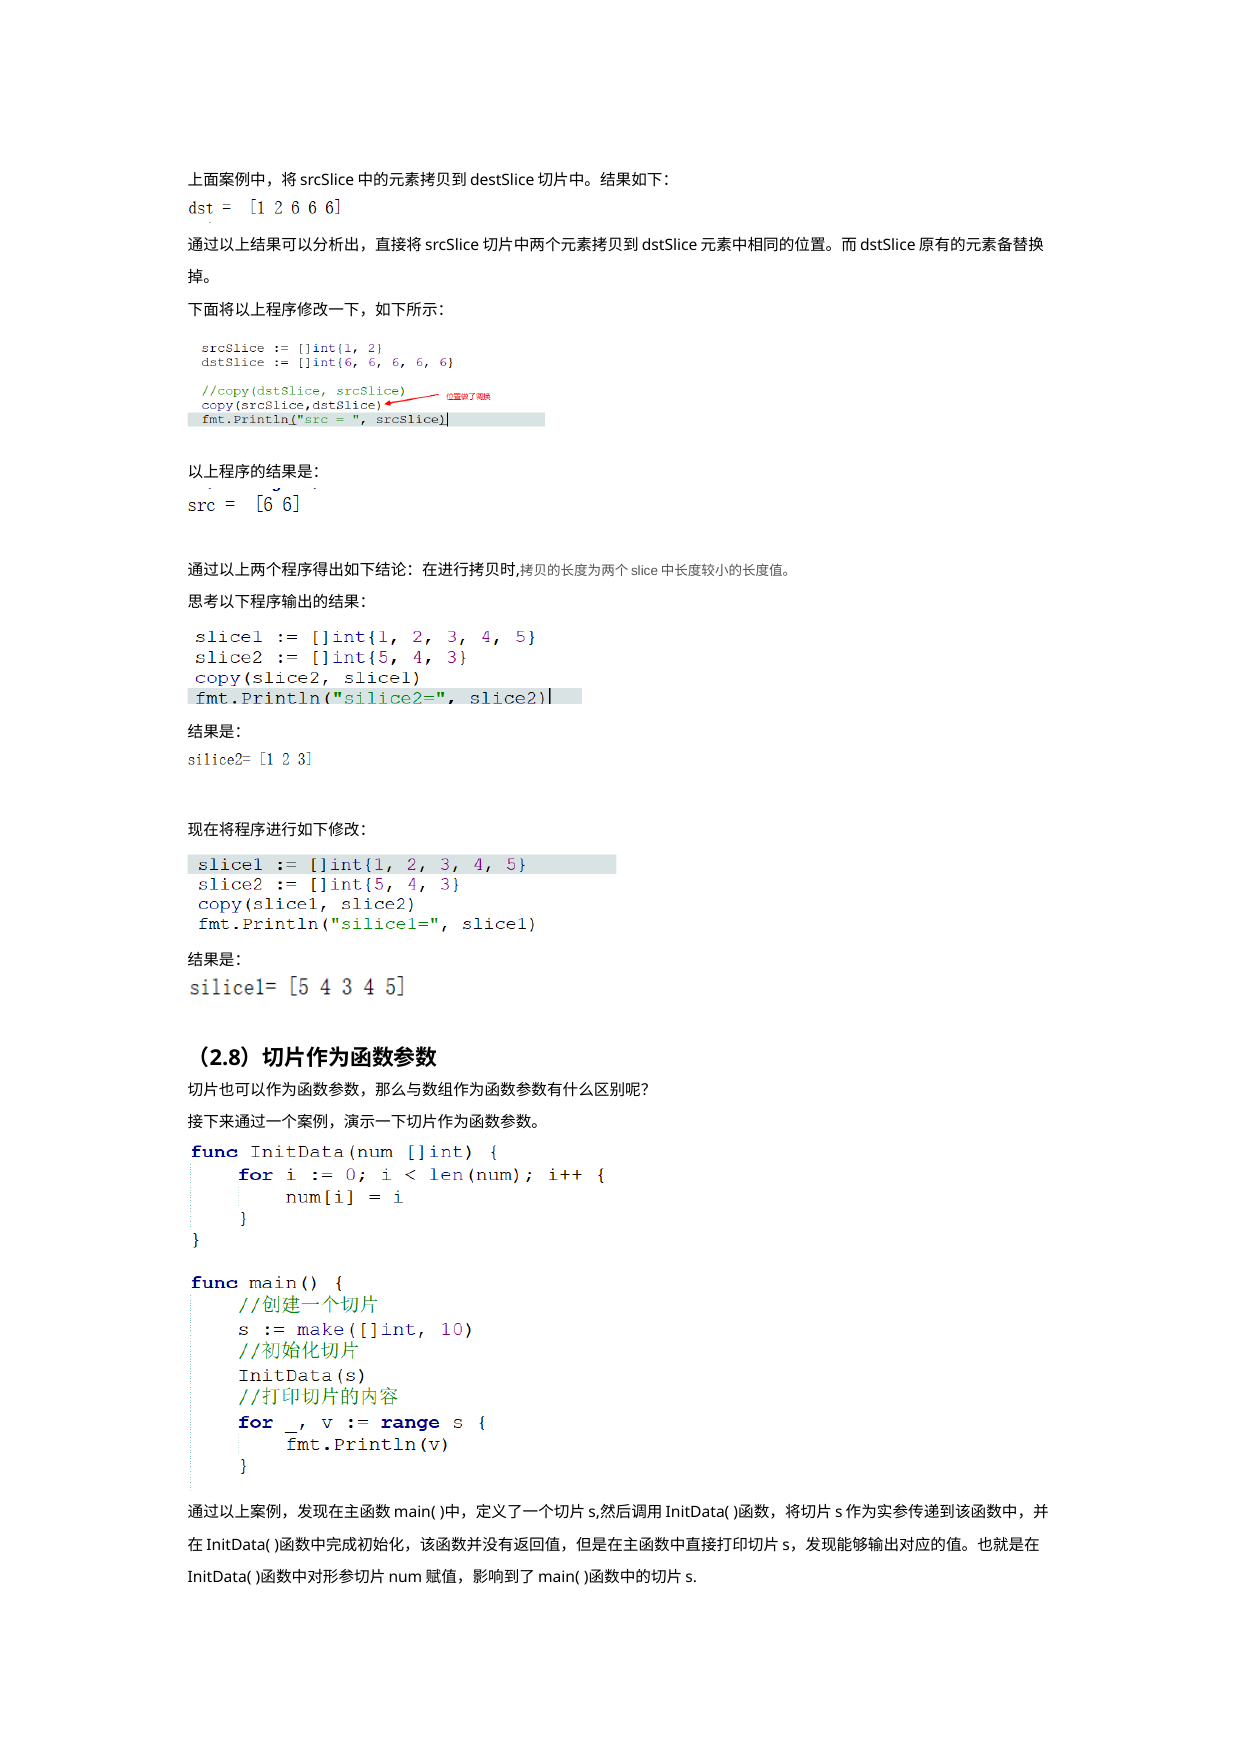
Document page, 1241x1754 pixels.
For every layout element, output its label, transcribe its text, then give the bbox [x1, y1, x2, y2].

text 上面案例中，将srcSlice中的元素拷贝到destSlice切片中。结果如下： [187, 162, 1053, 194]
text 接下来通过一个案例，演示一下切片作为函数参数。 [187, 1104, 1053, 1137]
text 下面将以上程序修改一下，如下所示： [187, 292, 1053, 324]
picture [187, 627, 582, 704]
text 思考以下程序输出的结果： [187, 584, 1053, 617]
text 现在将程序进行如下修改： [187, 812, 1053, 844]
text 通过以上案例，发现在主函数main( )中，定义了一个切片s,然后调用InitData( )函数，将切片s作为实参传递到该函数中，并在InitData( )函数中完成初始化，该函数并没有返回值，但是在主函数中直接打印切片s，发现能够输出对应的值。也就是在InitData( )函数中对形参切片num赋值，影响到了main( )函数中的切片s. [187, 1494, 1053, 1592]
picture [187, 851, 617, 935]
picture [187, 1140, 683, 1491]
picture [187, 340, 545, 439]
picture [187, 748, 336, 769]
text 通过以上结果可以分析出，直接将srcSlice切片中两个元素拷贝到dstSlice元素中相同的位置。而dstSlice原有的元素备替换掉。 [187, 227, 1053, 292]
text 结果是： [187, 942, 1053, 974]
text 以上程序的结果是： [187, 454, 1053, 487]
picture [187, 975, 431, 999]
text 通过以上两个程序得出如下结论：在进行拷贝时,拷贝的长度为两个slice中长度较小的长度值。 [187, 552, 1053, 584]
text 结果是： [187, 714, 1053, 747]
picture [187, 488, 322, 515]
picture [187, 195, 383, 223]
text （2.8）切片作为函数参数 [187, 1039, 1053, 1072]
text 切片也可以作为函数参数，那么与数组作为函数参数有什么区别呢？ [187, 1072, 1053, 1104]
